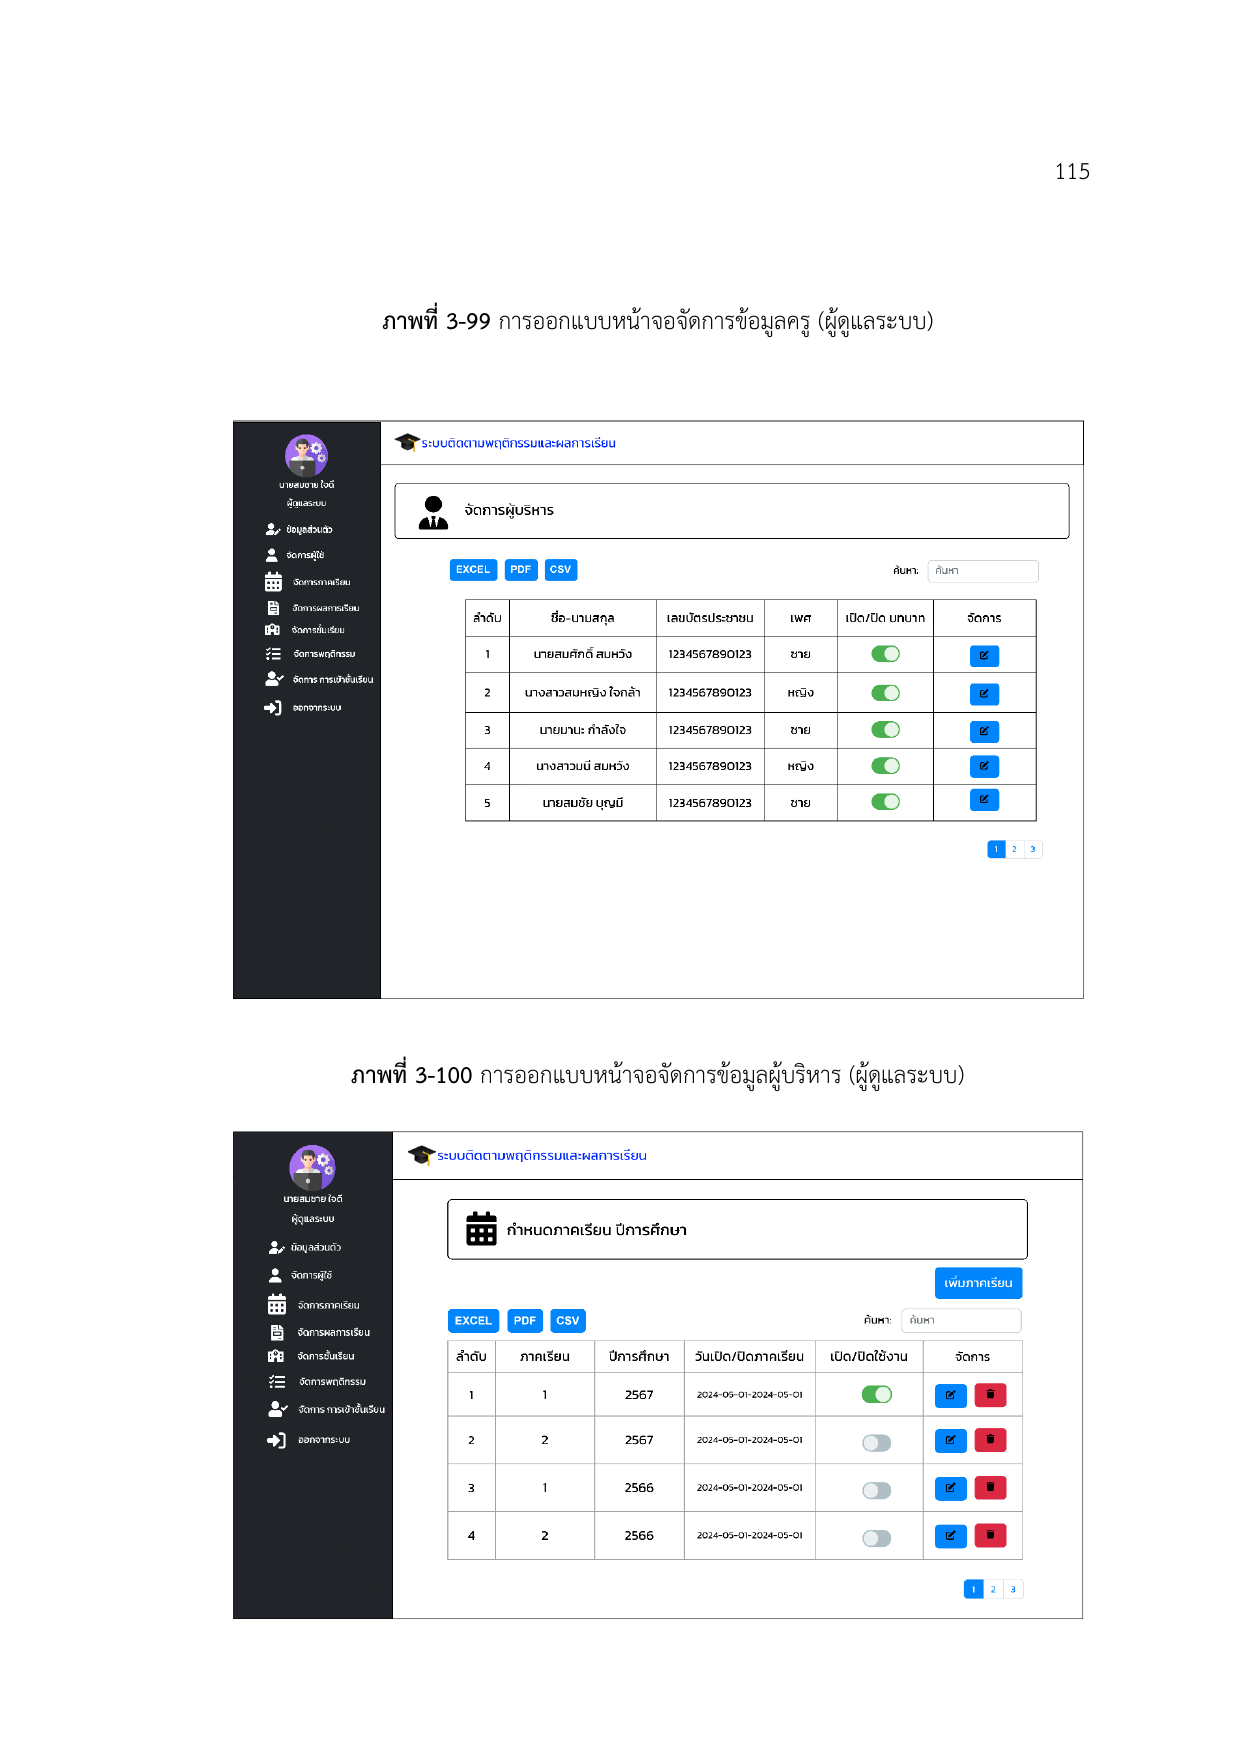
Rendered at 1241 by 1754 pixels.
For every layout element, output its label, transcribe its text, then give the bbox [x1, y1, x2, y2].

text ภาพที่ 3-99 การออกแบบหน้าจอจัดการข้อมูลครู (ผู้ดูแลระบบ) [225, 300, 1090, 338]
text ภาพที่ 3-100 การออกแบบหน้าจอจัดการข้อมูลผู้บริหาร (ผู้ดูแลระบบ) [225, 1054, 1090, 1092]
picture [225, 1123, 1091, 1627]
picture [225, 413, 1091, 1006]
